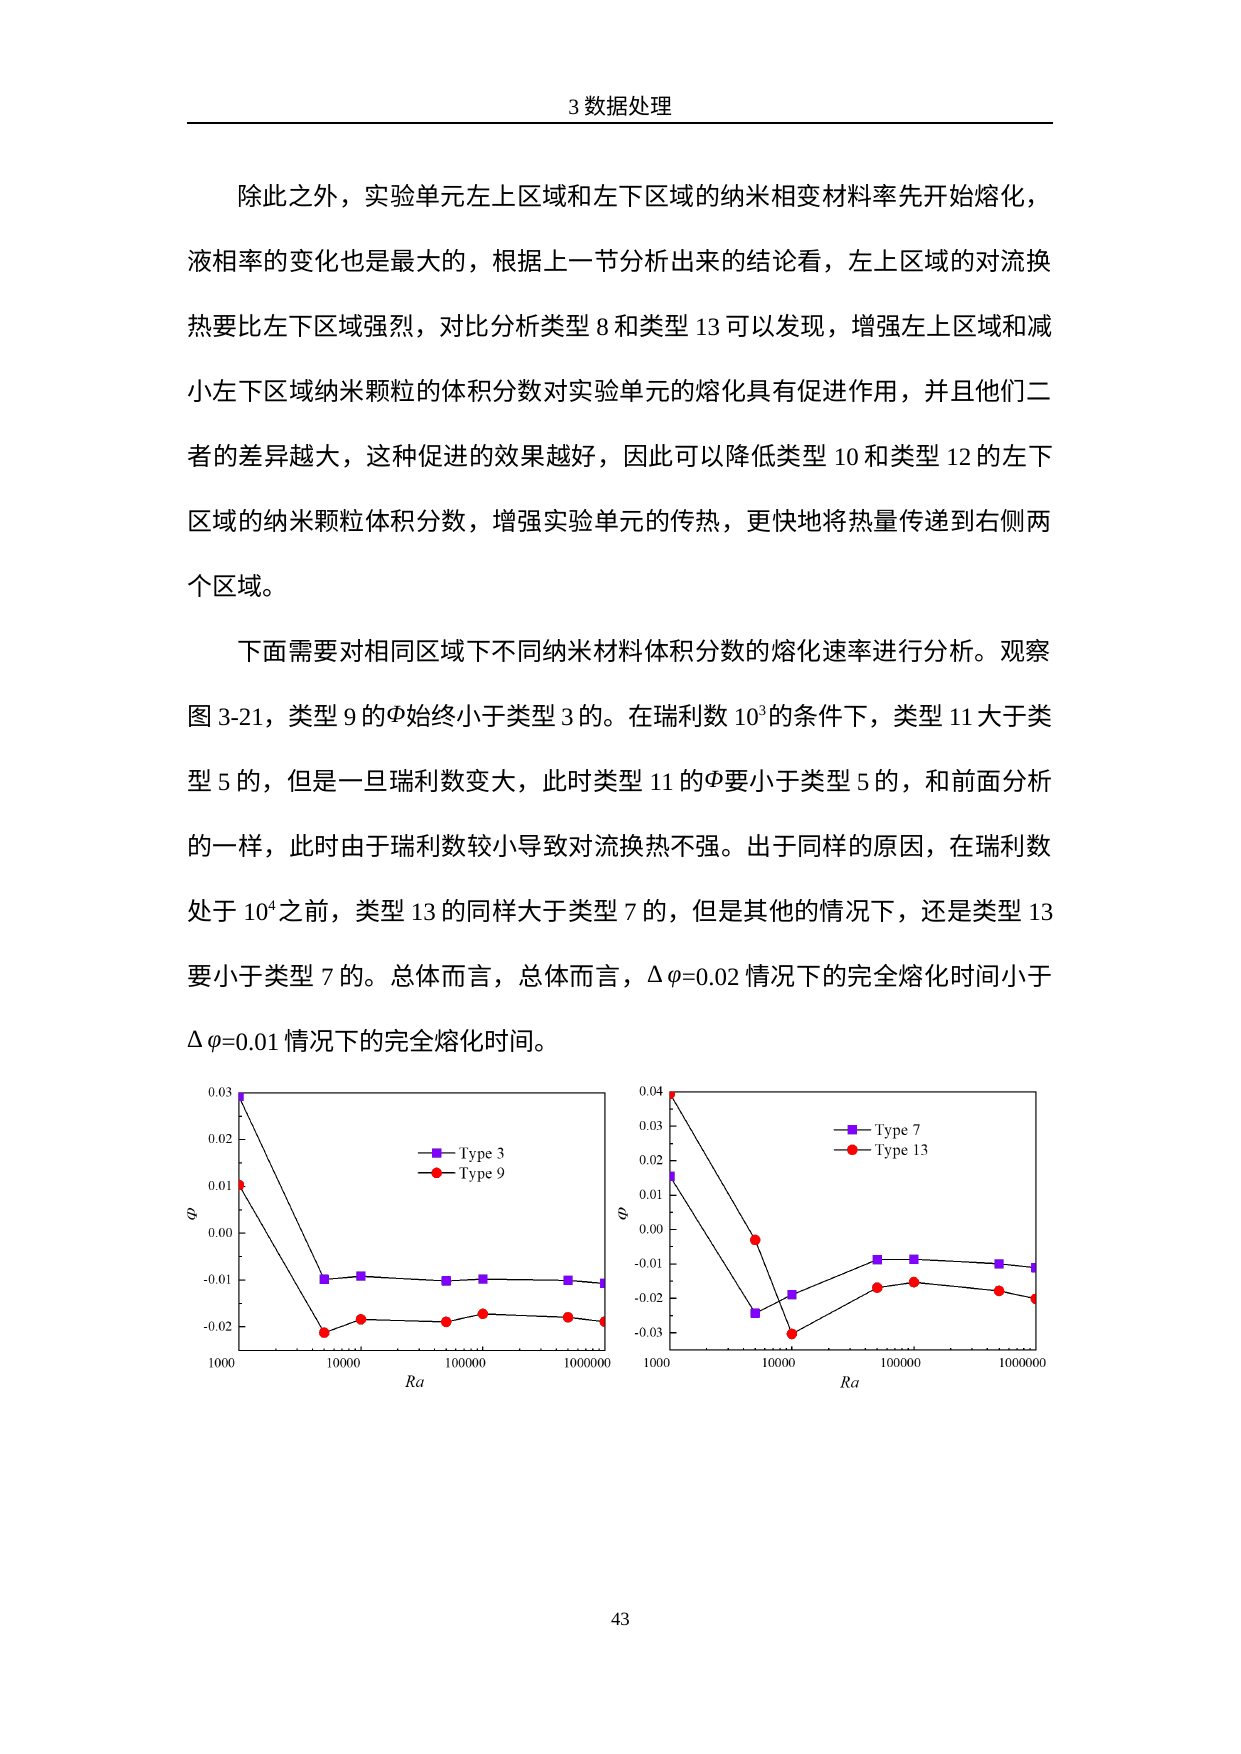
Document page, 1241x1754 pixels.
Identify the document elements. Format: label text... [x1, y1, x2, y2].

text 除此之外，实验单元左上区域和左下区域的纳米相变材料率先开始熔化，液相率的变化也是最大的，根据上一节分析出来的结论看，左上区域的对流换热要比左下区域强烈，对比分析类型8和类型13可以发现，增强左上区域和减小左下区域纳米颗粒的体积分数对实验单元的熔化具有促进作用，并且他们二者的差异越大，这种促进的效果越好，因此可以降低类型10和类型12的左下区域的纳米颗粒体积分数，增强实验单元的传热，更快地将热量传递到右侧两个区域。 [187, 162, 1053, 617]
picture [187, 1072, 1050, 1397]
